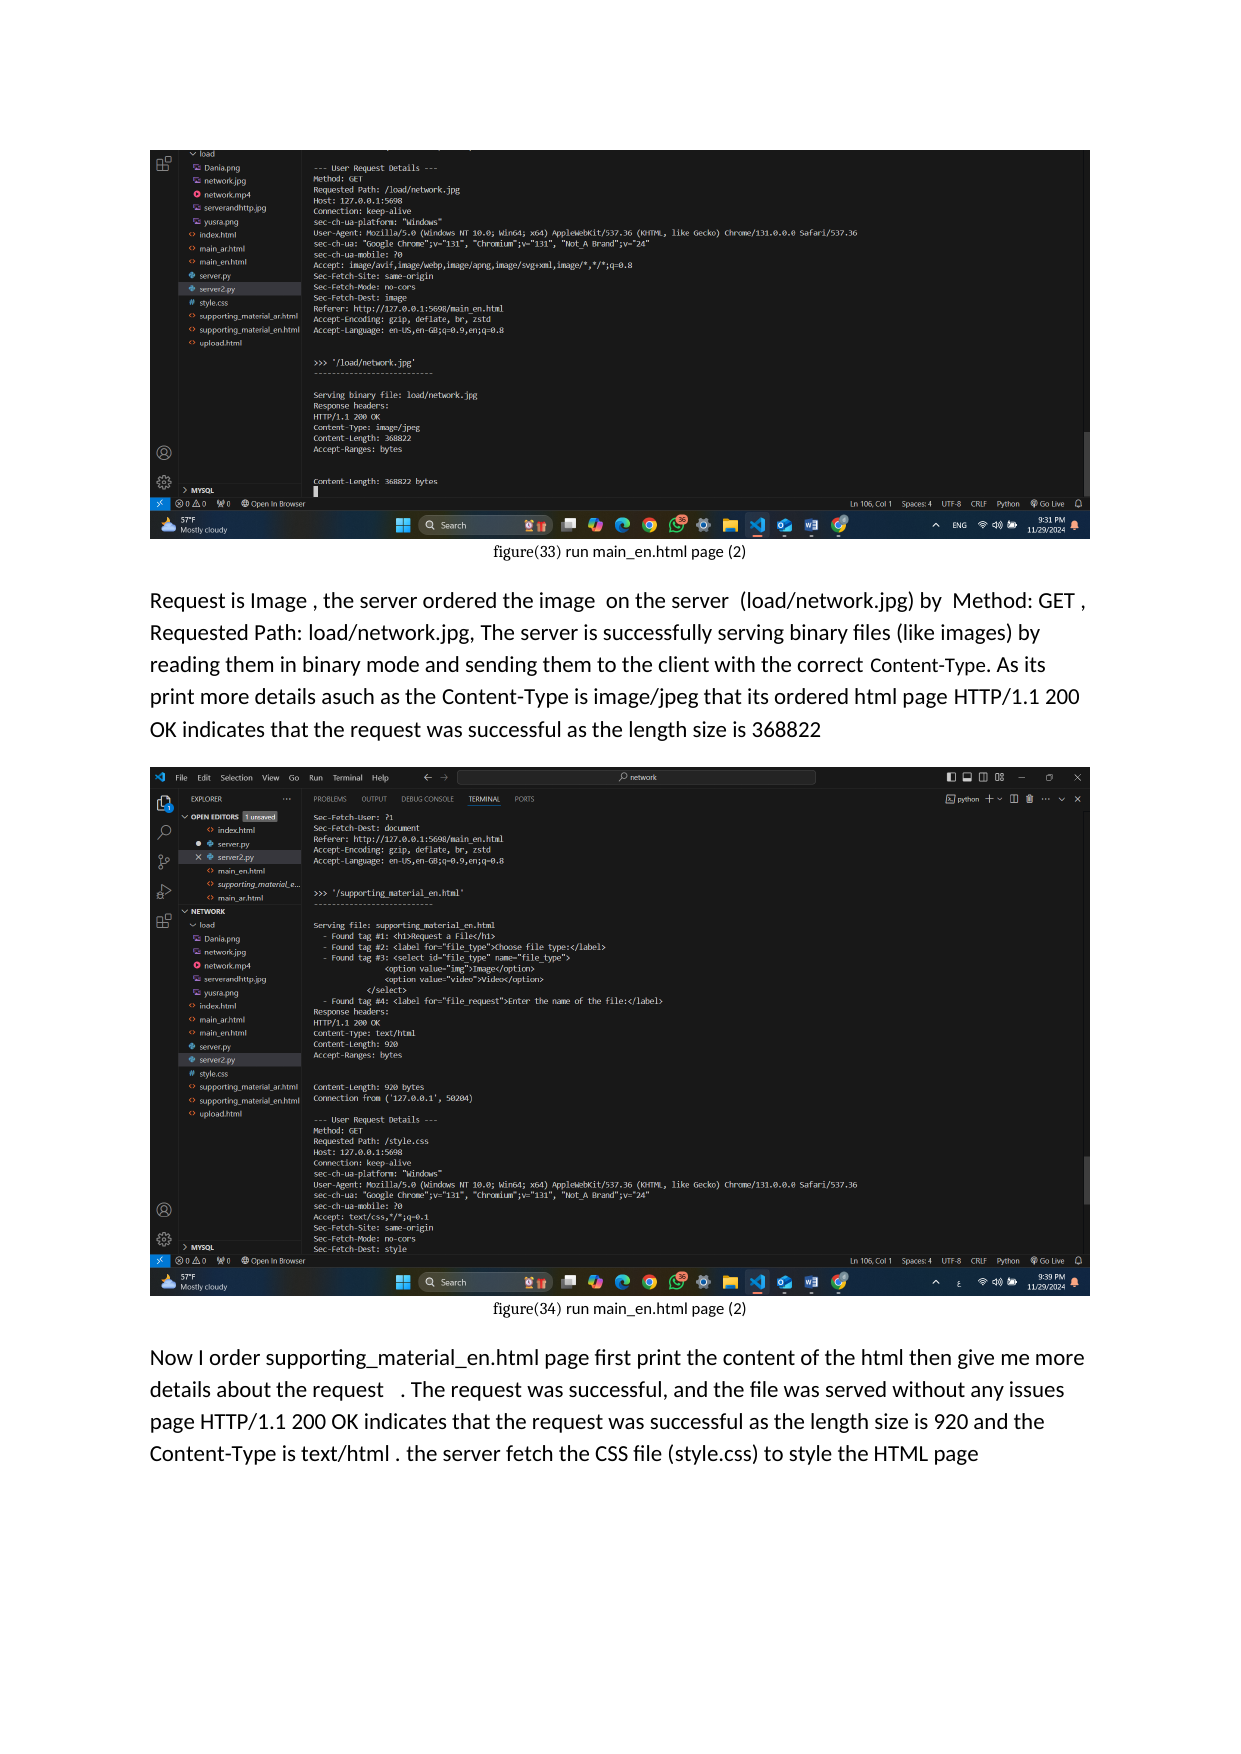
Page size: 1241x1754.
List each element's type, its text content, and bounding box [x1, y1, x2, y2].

picture [150, 150, 1090, 539]
text figure(34) run main_en.html page (2) [150, 1296, 1090, 1319]
text Now I order supporting_material_en.html page first print the content of the html then give me more details about the request . The request was successful, and the file was served without any issues page HTTP/1.1 200 OK indicates that the request was successful as the length size is 920 and the Content-Type is text/html . the server fetch the CSS file (style.css) to style the HTML page [150, 1343, 1090, 1467]
text figure(33) run main_en.html page (2) [150, 539, 1090, 562]
picture [150, 767, 1090, 1296]
text Request is Image , the server ordered the image on the server (load/network.jpg) by Method: GET , Requested Path: load/network.jpg, The server is successfully serving binary files (like images) by reading them in binary mode and sending them to the client with the correct Content-Type. As its print more details asuch as the Content-Type is image/jpeg that its ordered html page HTTP/1.1 200 OK indicates that the request was successful as the length size is 368822 [150, 586, 1090, 743]
